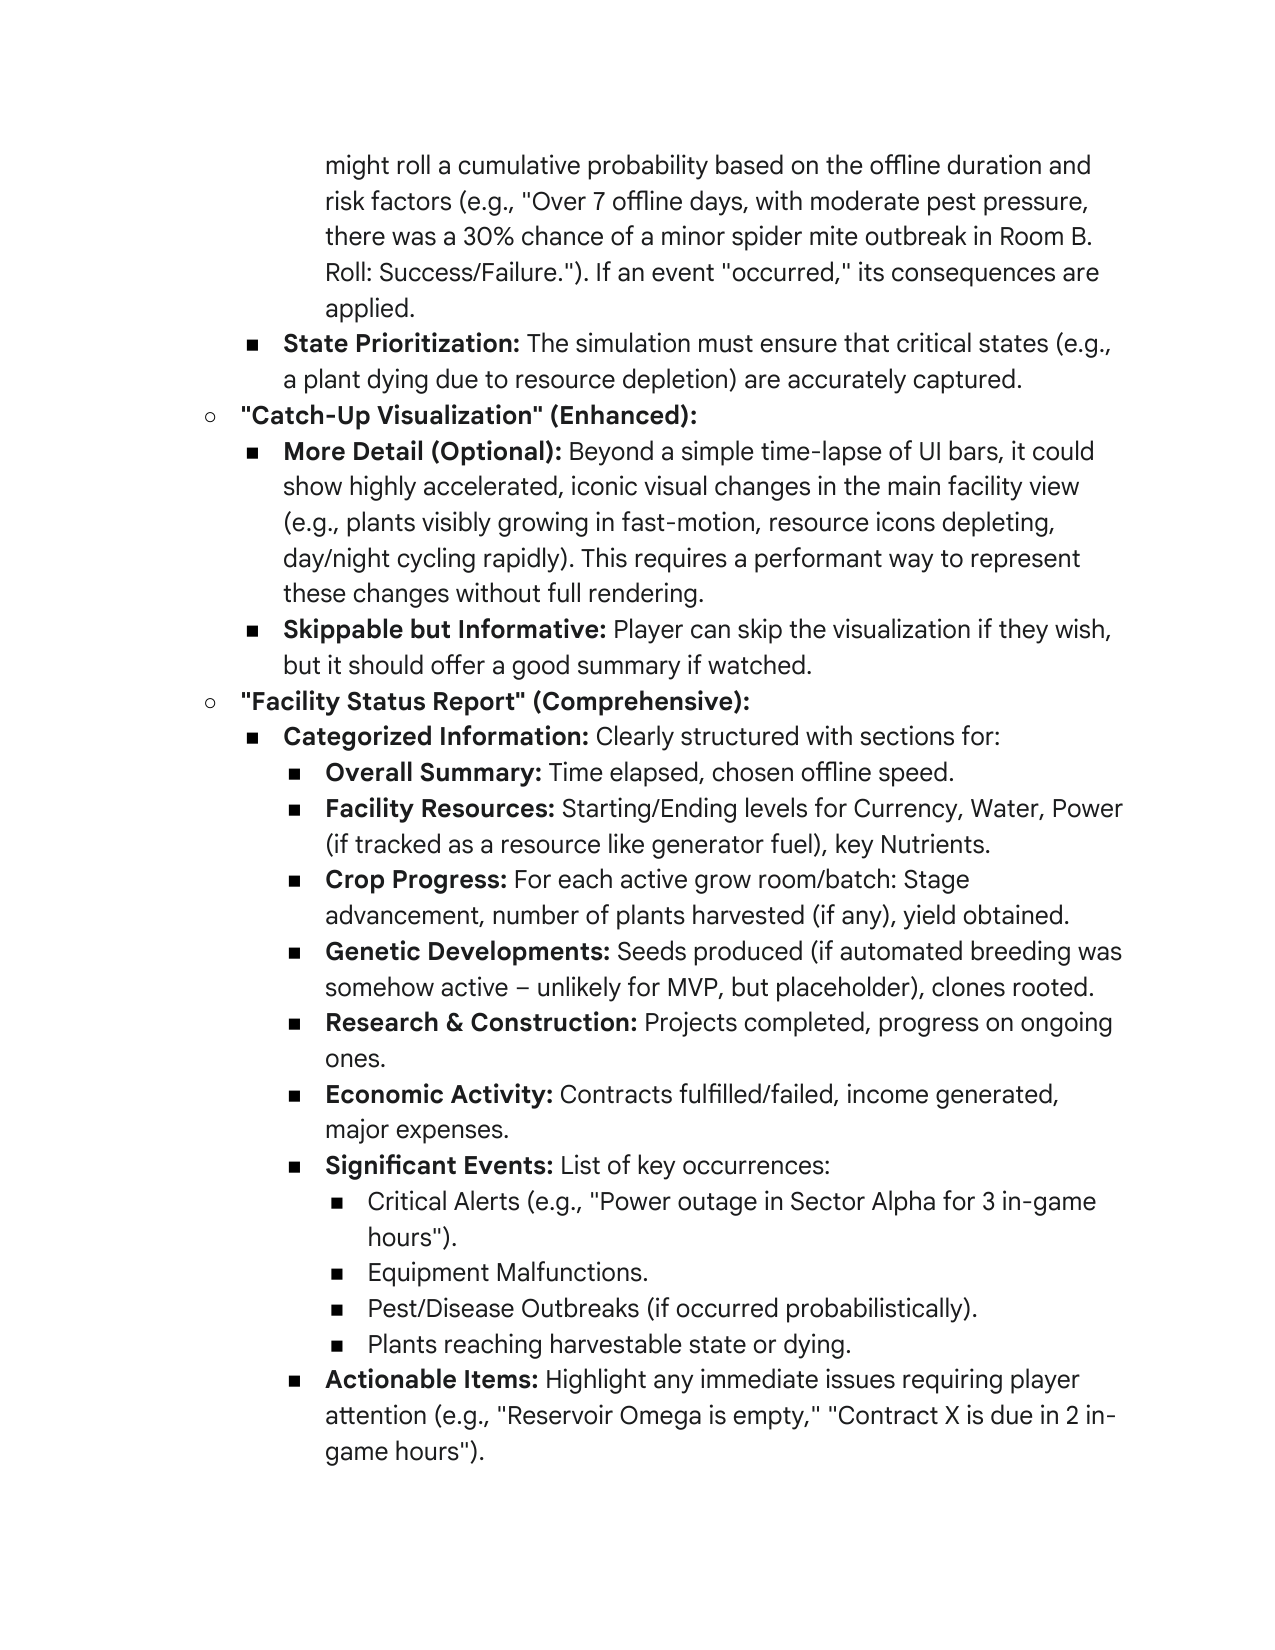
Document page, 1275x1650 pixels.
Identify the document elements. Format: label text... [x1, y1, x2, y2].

list Critical Alerts (e.g., "Power outage in Sector Alpha for 3 in-game hours"). [330, 1186, 1125, 1253]
list Pest/Disease Outbreaks (if occurred probabilistically). [330, 1293, 1125, 1325]
list Categorized Information: Clearly structured with sections for: [245, 722, 1125, 753]
list Economic Activity: Contracts fulfilled/failed, income generated, major expenses. [287, 1079, 1125, 1146]
list Skippable but Informative: Player can skip the visualization if they wish, but it should offer a good summary if watched. [245, 614, 1125, 682]
list Plants reaching harvestable state or dying. [330, 1329, 1125, 1360]
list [287, 150, 1125, 324]
list Research & Construction: Projects completed, progress on ongoing ones. [287, 1007, 1125, 1074]
list Genetic Developments: Seeds produced (if automated breeding was somehow active – unlikely for MVP, but placeholder), clones rooted. [287, 936, 1125, 1003]
list Facility Resources: Starting/Ending levels for Currency, Water, Power (if tracked as a resource like generator fuel), key Nutrients. [287, 793, 1125, 860]
list "Facility Status Report" (Comprehensive): [203, 686, 1125, 717]
list Overall Summary: Time elapsed, chosen offline speed. [287, 757, 1125, 789]
list Crop Progress: For each active grow room/batch: Stage advancement, number of plants harvested (if any), yield obtained. [287, 864, 1125, 932]
list Significant Events: List of key occurrences: [287, 1150, 1125, 1182]
list State Prioritization: The simulation must ensure that critical states (e.g., a plant dying due to resource depletion) are accurately captured. [245, 329, 1125, 396]
list More Detail (Optional): Beyond a simple time-lapse of UI bars, it could show highly accelerated, iconic visual changes in the main facility view (e.g., plants visibly growing in fast-motion, resource icons depleting, day/night cycling rapidly). This requires a performant way to represent these changes without full rendering. [245, 436, 1125, 610]
list Actionable Items: Highlight any immediate issues requiring player attention (e.g., "Reservoir Omega is empty," "Contract X is due in 2 in-game hours"). [287, 1365, 1125, 1468]
list Equipment Malfunctions. [330, 1258, 1125, 1289]
list "Catch-Up Visualization" (Enhanced): [203, 400, 1125, 431]
